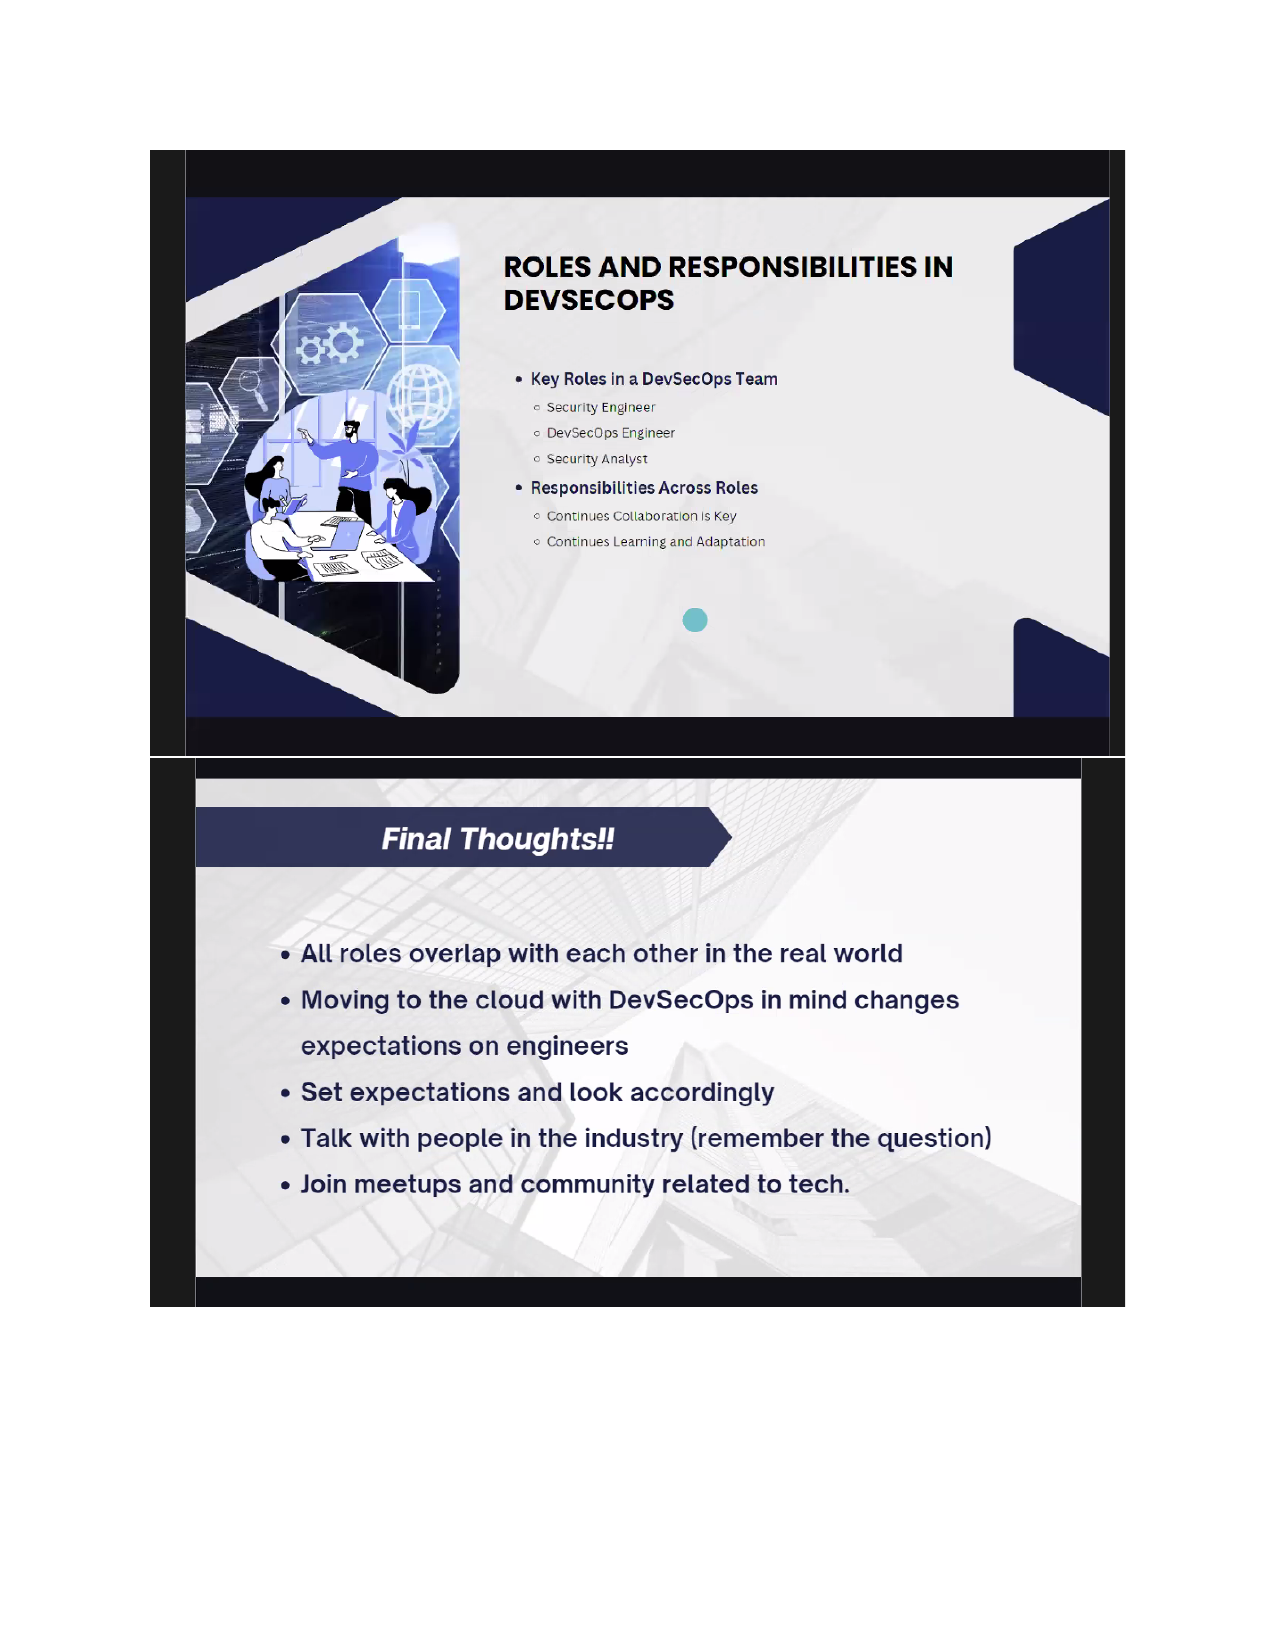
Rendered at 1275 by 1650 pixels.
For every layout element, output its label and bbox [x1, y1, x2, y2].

picture [150, 758, 1125, 1307]
picture [150, 150, 1125, 756]
